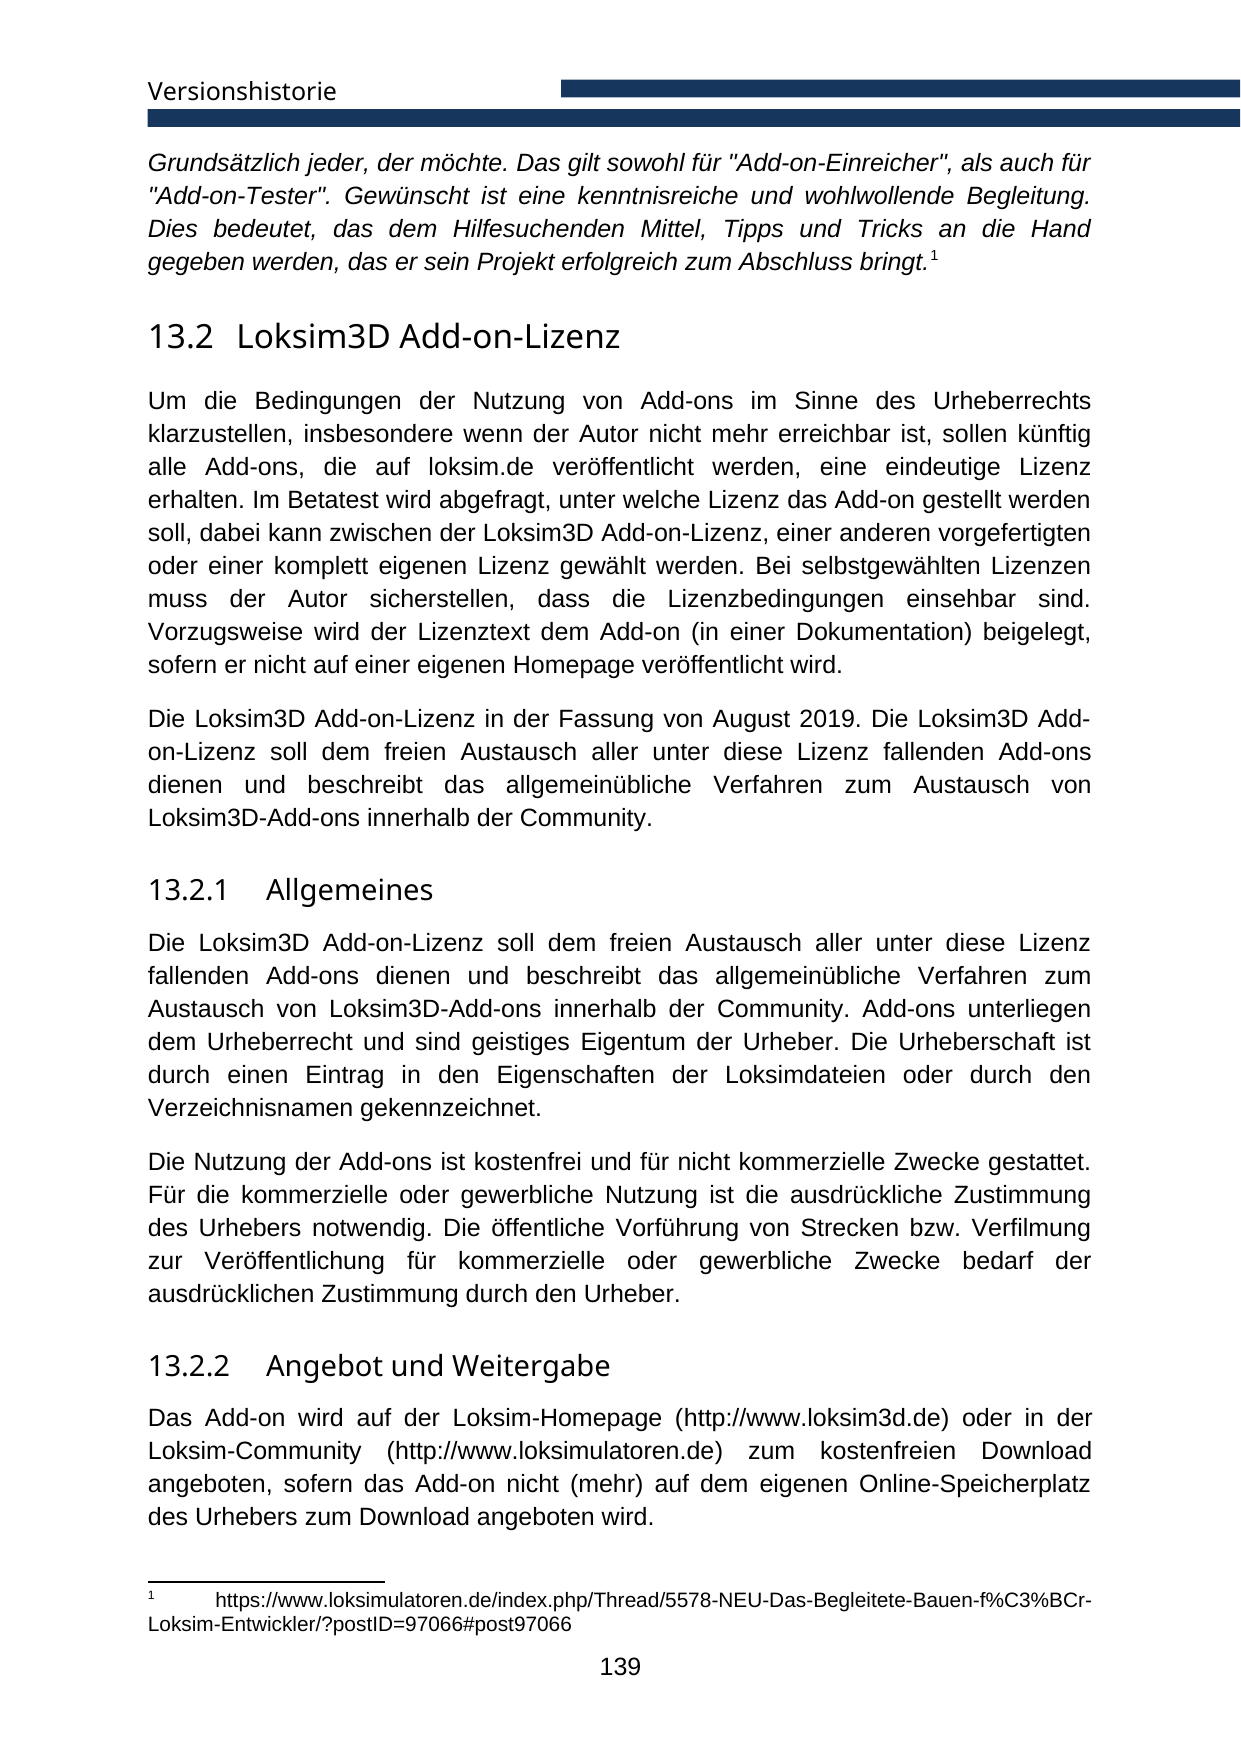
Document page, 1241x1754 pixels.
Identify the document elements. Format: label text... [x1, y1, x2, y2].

text Grundsätzlich jeder, der möchte. Das gilt sowohl für "Add-on-Einreicher", als auch für "Add-on-Tester". Gewünscht ist eine kenntnisreiche und wohlwollende Begleitung. Dies bedeutet, das dem Hilfesuchenden Mittel, Tipps und Tricks an die Hand gegeben werden, das er sein Projekt erfolgreich zum Abschluss bringt. [148, 148, 1093, 275]
text Die Loksim3D Add-on-Lizenz in der Fassung von August 2019. Die Loksim3D Add-on-Lizenz soll dem freien Austausch aller unter diese Lizenz fallenden Add-ons dienen und beschreibt das allgemeinübliche Verfahren zum Austausch von Loksim3D-Add-ons innerhalb der Community. [148, 704, 1093, 832]
text Die Nutzung der Add-ons ist kostenfrei und für nicht kommerzielle Zwecke gestattet. Für die kommerzielle oder gewerbliche Nutzung ist die ausdrückliche Zustimmung des Urhebers notwendig. Die öffentliche Vorführung von Strecken bzw. Verfilmung zur Veröffentlichung für kommerzielle oder gewerbliche Zwecke bedarf der ausdrücklichen Zustimmung durch den Urheber. [148, 1147, 1093, 1307]
text Das Add-on wird auf der Loksim-Homepage (http://www.loksim3d.de) oder in der Loksim-Community (http://www.loksimulatoren.de) zum kostenfreien Download angeboten, sofern das Add-on nicht (mehr) auf dem eigenen Online-Speicherplatz des Urhebers zum Download angeboten wird. [148, 1403, 1093, 1531]
subtitle Loksim3D Add-on-Lizenz [148, 313, 1093, 358]
subtitle Angebot und Weitergabe [148, 1345, 1093, 1385]
subtitle Allgemeines [148, 869, 1093, 909]
text Um die Bedingungen der Nutzung von Add-ons im Sinne des Urheberrechts klarzustellen, insbesondere wenn der Autor nicht mehr erreichbar ist, sollen künftig alle Add-ons, die auf loksim.de veröffentlicht werden, eine eindeutige Lizenz erhalten. Im Betatest wird abgefragt, unter welche Lizenz das Add-on gestellt werden soll, dabei kann zwischen der Loksim3D Add-on-Lizenz, einer anderen vorgefertigten oder einer komplett eigenen Lizenz gewählt werden. Bei selbstgewählten Lizenzen muss der Autor sicherstellen, dass die Lizenzbedingungen einsehbar sind. Vorzugsweise wird der Lizenztext dem Add-on (in einer Dokumentation) beigelegt, sofern er nicht auf einer eigenen Homepage veröffentlicht wird. [148, 386, 1093, 679]
text Die Loksim3D Add-on-Lizenz soll dem freien Austausch aller unter diese Lizenz fallenden Add-ons dienen und beschreibt das allgemeinübliche Verfahren zum Austausch von Loksim3D-Add-ons innerhalb der Community. Add-ons unterliegen dem Urheberrecht und sind geistiges Eigentum der Urheber. Die Urheberschaft ist durch einen Eintrag in den Eigenschaften der Loksimdateien oder durch den Verzeichnisnamen gekennzeichnet. [148, 928, 1093, 1121]
